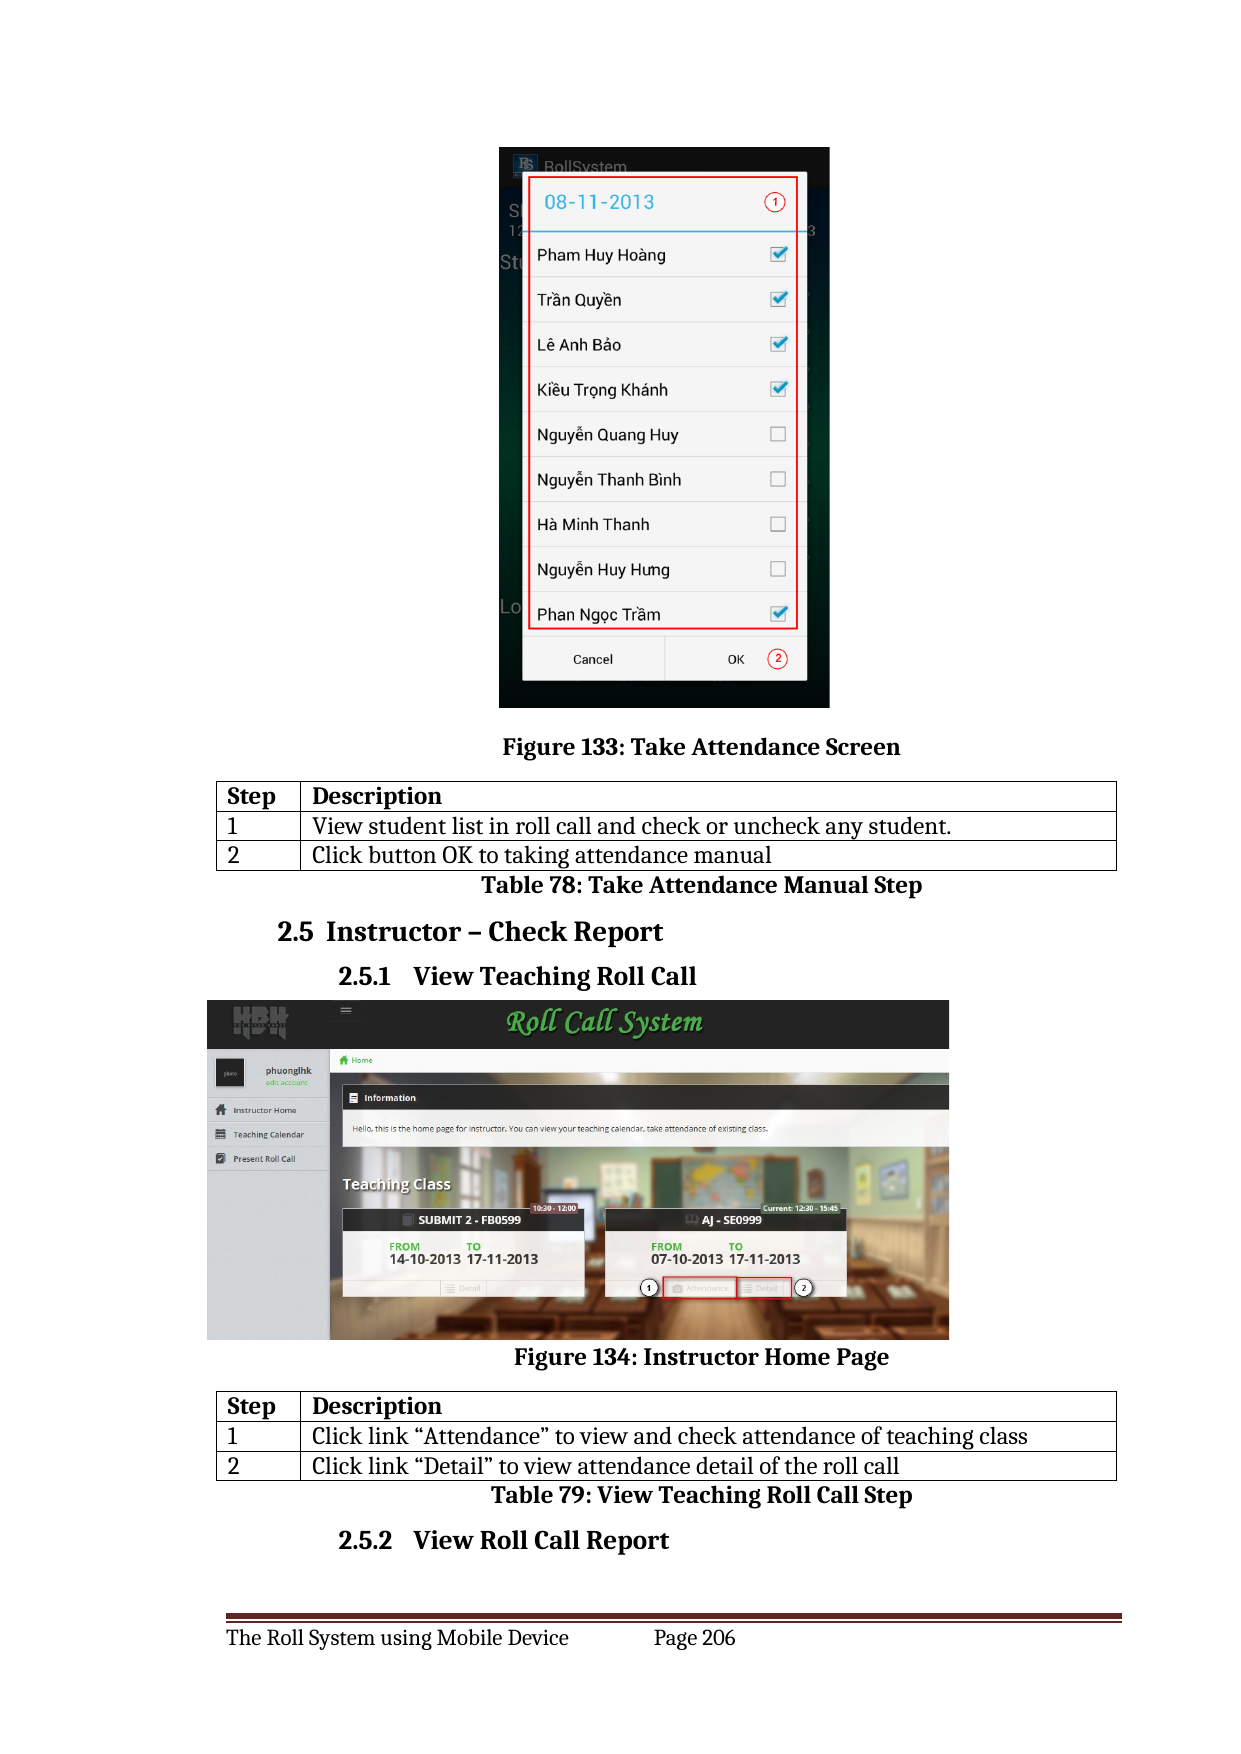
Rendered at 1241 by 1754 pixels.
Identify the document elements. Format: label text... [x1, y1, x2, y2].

picture [499, 147, 830, 708]
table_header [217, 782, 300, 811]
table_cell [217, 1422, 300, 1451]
subtitle View Teaching Roll Call [338, 961, 1122, 992]
subtitle Instructor – Check Report [277, 915, 1122, 948]
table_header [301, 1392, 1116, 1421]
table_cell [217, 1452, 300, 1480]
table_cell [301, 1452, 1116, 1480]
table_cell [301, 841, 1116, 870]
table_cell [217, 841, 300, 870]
picture [207, 1000, 950, 1340]
subtitle View Roll Call Report [338, 1525, 1122, 1556]
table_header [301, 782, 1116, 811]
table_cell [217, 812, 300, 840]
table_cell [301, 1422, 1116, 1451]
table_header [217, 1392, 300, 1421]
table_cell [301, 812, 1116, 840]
